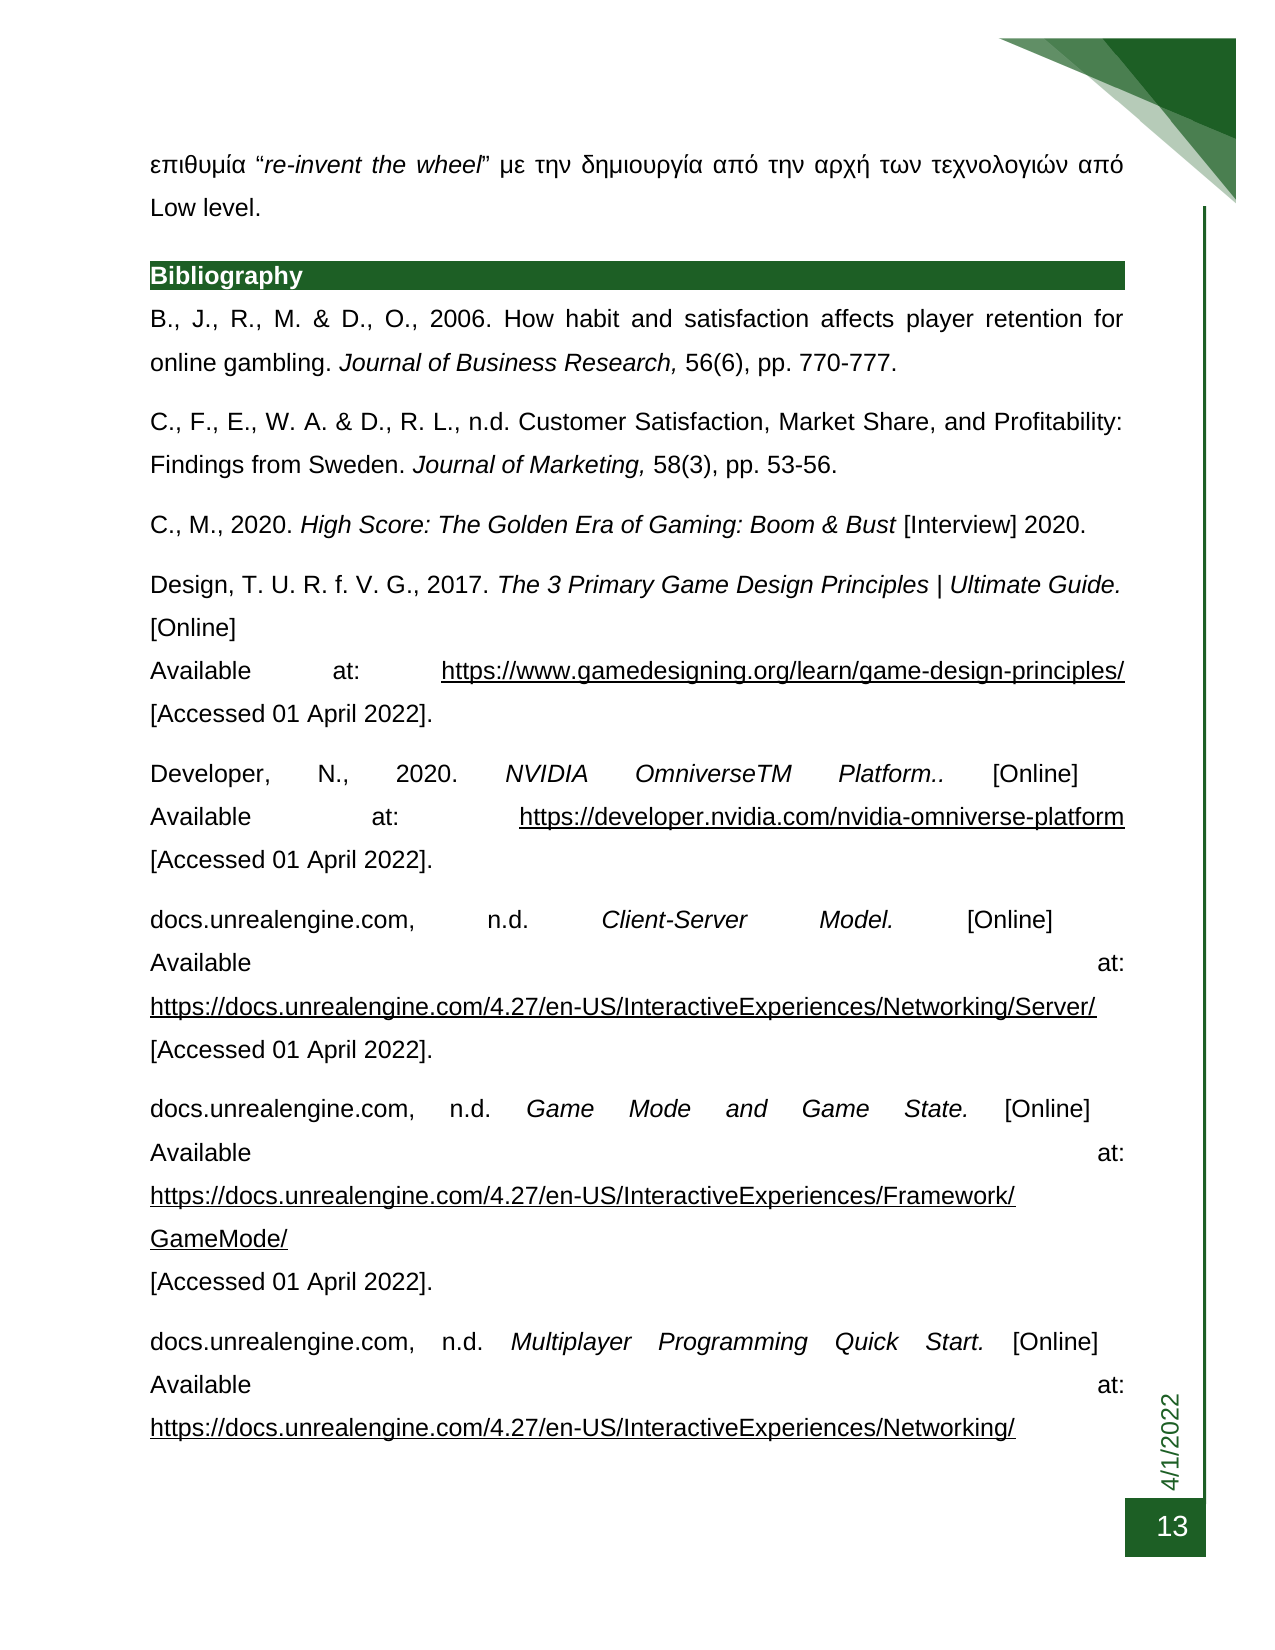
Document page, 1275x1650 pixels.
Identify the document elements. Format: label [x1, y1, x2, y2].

picture [997, 38, 1236, 204]
text [150, 150, 1125, 222]
